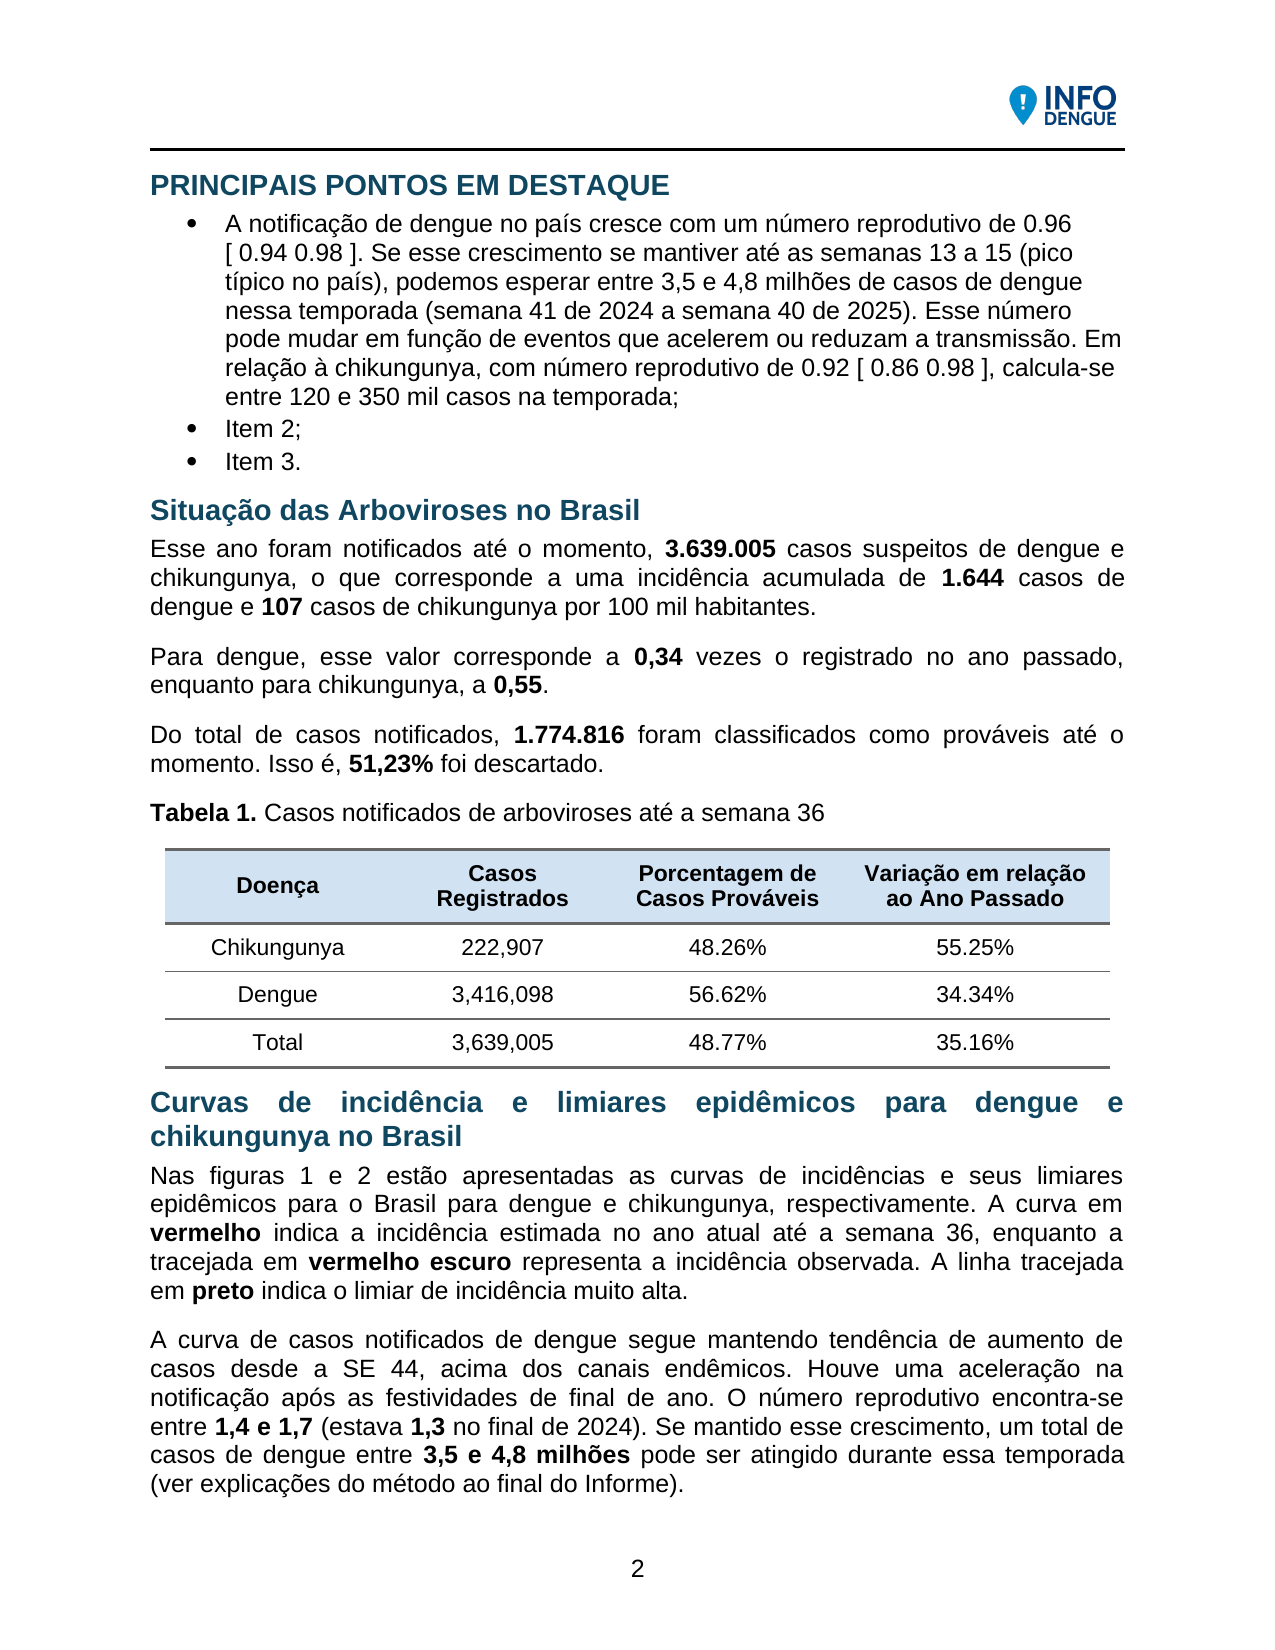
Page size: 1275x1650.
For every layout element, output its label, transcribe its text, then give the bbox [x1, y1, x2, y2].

table_header Porcentagem de Casos Prováveis [615, 851, 840, 922]
list A notificação de dengue no país cresce com um número reprodutivo de 0.96 [ 0.94 0.98 ]. Se esse crescimento se mantiver até as semanas 13 a 15 (pico típico no país), podemos esperar entre 3,5 e 4,8 milhões de casos de dengue nessa temporada (semana 41 de 2024 a semana 40 de 2025). Esse número pode mudar em função de eventos que acelerem ou reduzam a transmissão. Em relação à chikungunya, com número reprodutivo de 0.92 [ 0.86 0.98 ], calcula-se entre 120 e 350 mil casos na temporada; [187, 209, 1125, 411]
text Tabela 1. Casos notificados de arboviroses até a semana 36 [150, 798, 1125, 827]
table_cell 35.16% [840, 1020, 1110, 1066]
table_cell 55.25% [840, 925, 1110, 971]
text Esse ano foram notificados até o momento, 3.639.005 casos suspeitos de dengue e chikungunya, o que corresponde a uma incidência acumulada de 1.644 casos de dengue e 107 casos de chikungunya por 100 mil habitantes. [150, 534, 1125, 621]
text Para dengue, esse valor corresponde a 0,34 vezes o registrado no ano passado, enquanto para chikungunya, a 0,55. [150, 642, 1125, 699]
subtitle Situação das Arboviroses no Brasil [150, 493, 1125, 526]
table_header Casos Registrados [390, 851, 615, 922]
table_cell 48.77% [615, 1020, 840, 1066]
text Do total de casos notificados, 1.774.816 foram classificados como prováveis até o momento. Isso é, 51,23% foi descartado. [150, 720, 1125, 777]
text Nas figuras 1 e 2 estão apresentadas as curvas de incidências e seus limiares epidêmicos para o Brasil para dengue e chikungunya, respectivamente. A curva em vermelho indica a incidência estimada no ano atual até a semana 36, enquanto a tracejada em vermelho escuro representa a incidência observada. A linha tracejada em preto indica o limiar de incidência muito alta. [150, 1161, 1125, 1304]
table_cell 34.34% [840, 972, 1110, 1018]
list Item 2; [187, 414, 1125, 443]
table_cell 3,416,098 [390, 972, 615, 1018]
table_cell 3,639,005 [390, 1020, 615, 1066]
table_cell 222,907 [390, 925, 615, 971]
subtitle Curvas de incidência e limiares epidêmicos para dengue e chikungunya no Brasil [150, 1085, 1125, 1152]
table_cell Chikungunya [165, 925, 390, 971]
table_header Doença [165, 851, 390, 922]
table_cell Dengue [165, 972, 390, 1018]
list Item 3. [187, 447, 1125, 476]
table_cell 48.26% [615, 925, 840, 971]
table_cell Total [165, 1020, 390, 1066]
table_cell 56.62% [615, 972, 840, 1018]
picture [1000, 75, 1125, 136]
text A curva de casos notificados de dengue segue mantendo tendência de aumento de casos desde a SE 44, acima dos canais endêmicos. Houve uma aceleração na notificação após as festividades de final de ano. O número reprodutivo encontra-se entre 1,4 e 1,7 (estava 1,3 no final de 2024). Se mantido esse crescimento, um total de casos de dengue entre 3,5 e 4,8 milhões pode ser atingido durante essa temporada (ver explicações do método ao final do Informe). [150, 1325, 1125, 1498]
subtitle PRINCIPAIS PONTOS EM DESTAQUE [150, 167, 1125, 201]
table_header Variação em relação ao Ano Passado [840, 851, 1110, 922]
